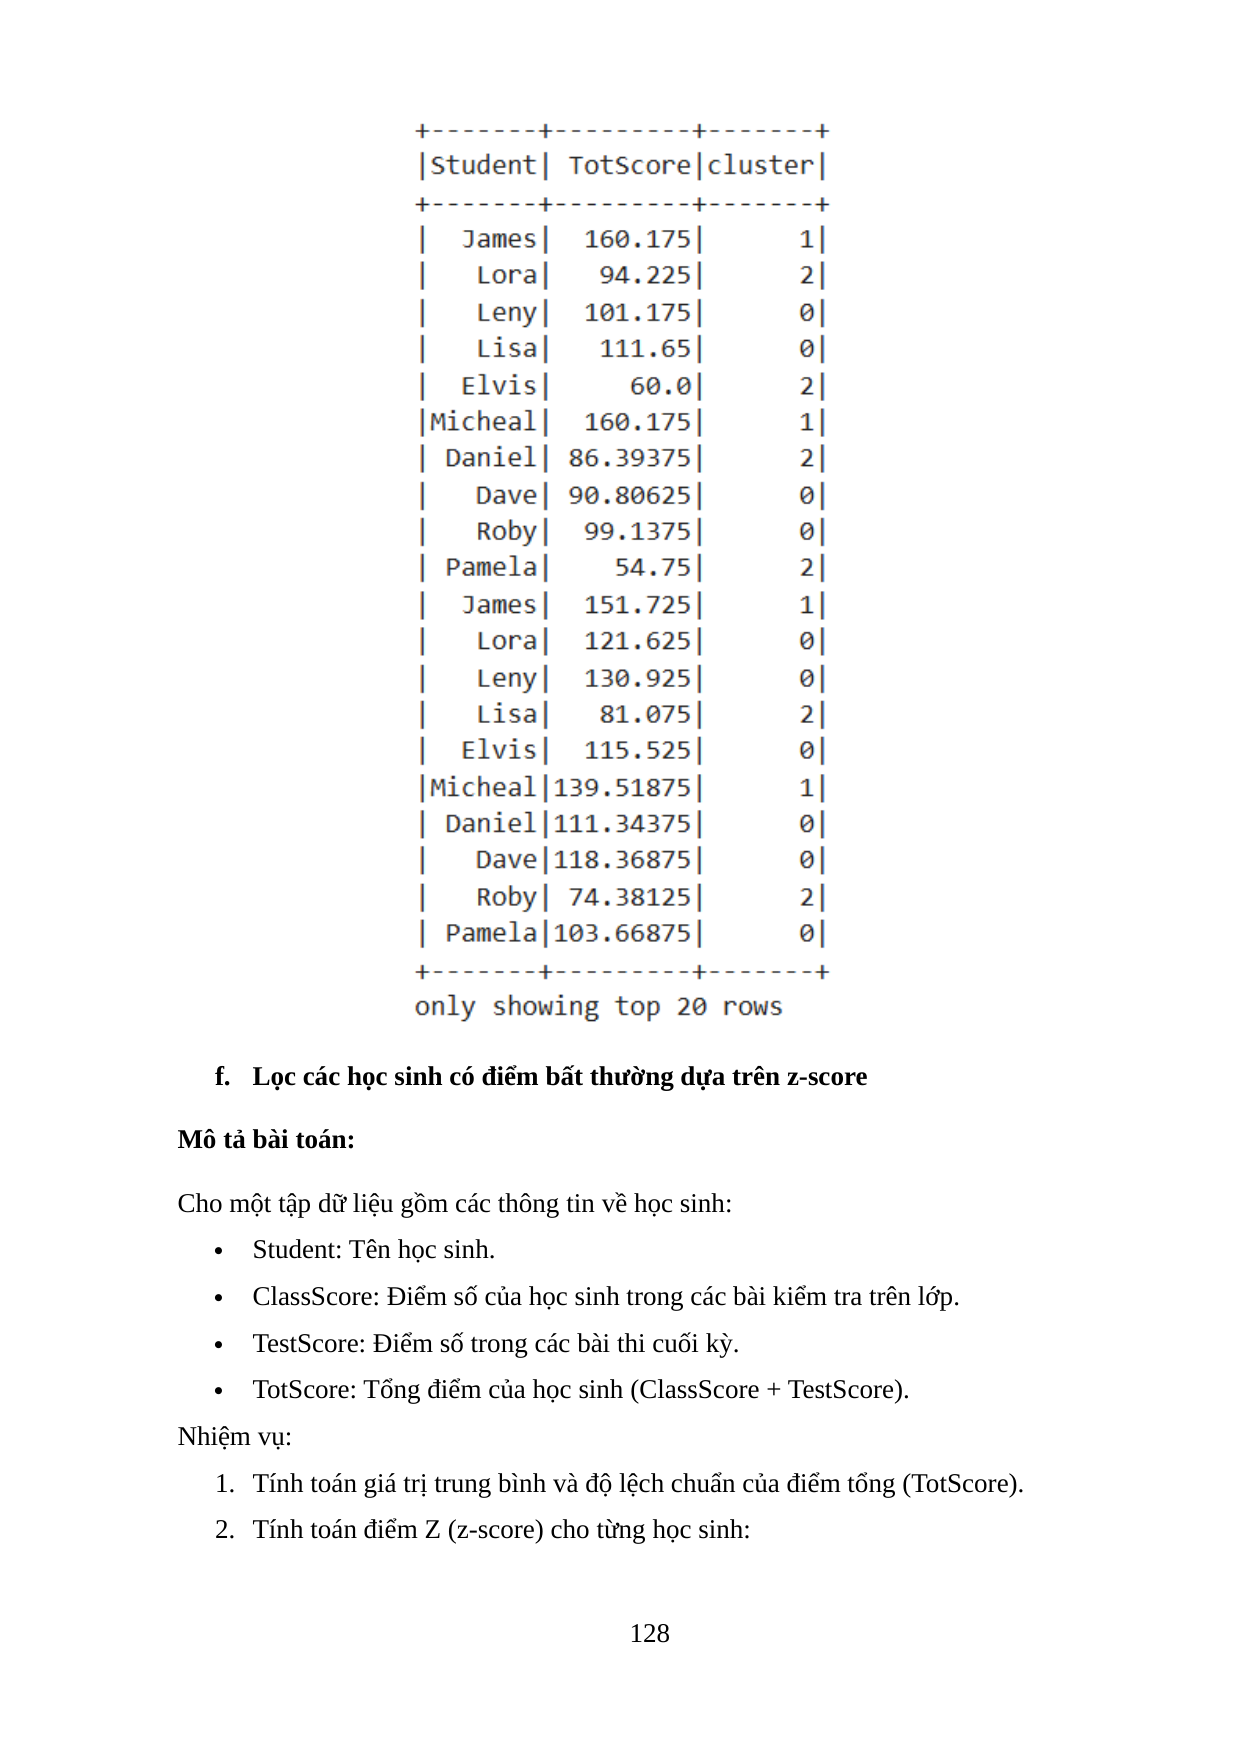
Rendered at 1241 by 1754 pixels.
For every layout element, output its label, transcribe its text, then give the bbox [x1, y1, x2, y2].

list TotScore: Tổng điểm của học sinh (ClassScore + TestScore). [215, 1374, 1122, 1405]
list ClassScore: Điểm số của học sinh trong các bài kiểm tra trên lớp. [215, 1280, 1122, 1311]
list TestScore: Điểm số trong các bài thi cuối kỳ. [215, 1327, 1122, 1358]
list Tính toán giá trị trung bình và độ lệch chuẩn của điểm tổng (TotScore). [215, 1467, 1122, 1498]
picture [391, 118, 909, 1045]
list Student: Tên học sinh. [215, 1234, 1122, 1265]
text Nhiệm vụ: [177, 1420, 1122, 1451]
text Mô tả bài toán: [177, 1124, 1122, 1155]
text Cho một tập dữ liệu gồm các thông tin về học sinh: [177, 1187, 1122, 1218]
list Lọc các học sinh có điểm bất thường dựa trên z-score [215, 1060, 1122, 1091]
list Tính toán điểm Z (z-score) cho từng học sinh: [215, 1514, 1122, 1545]
